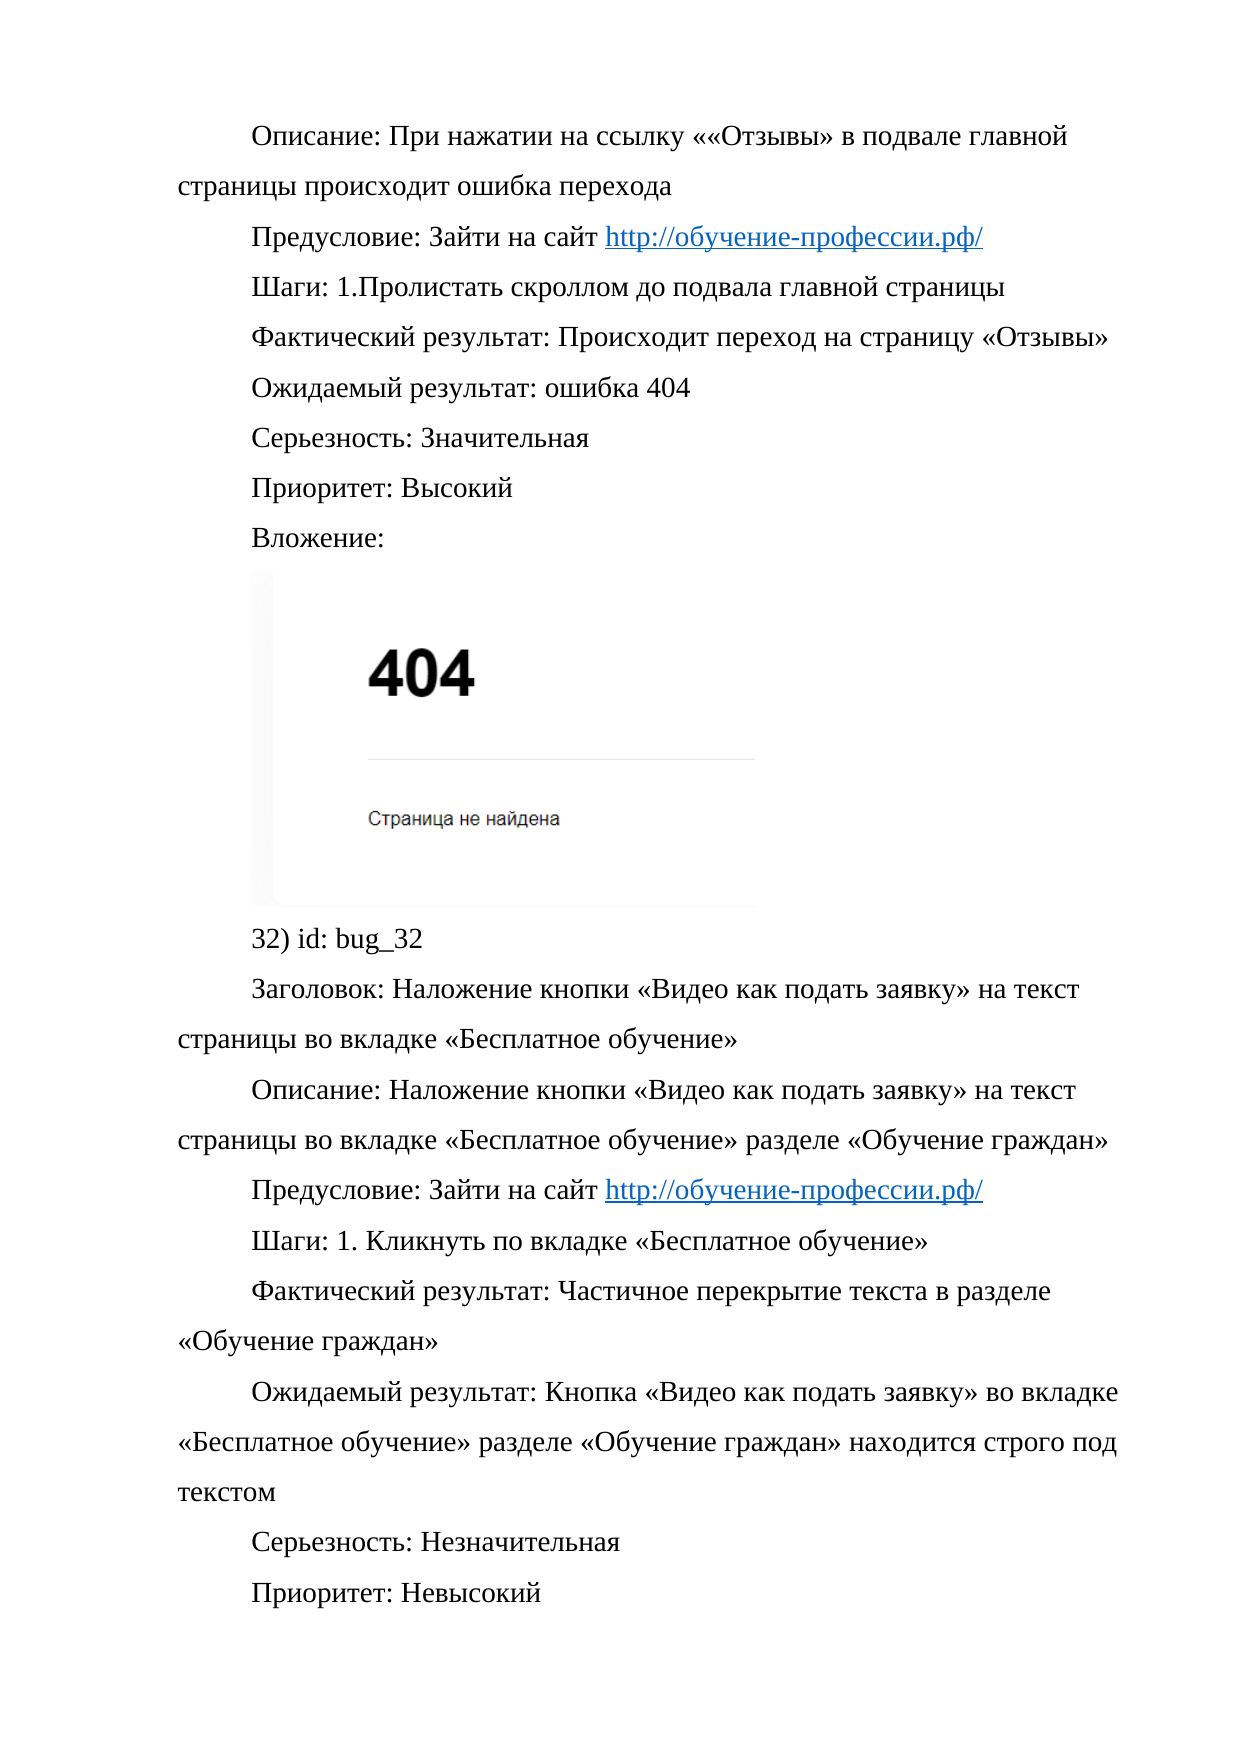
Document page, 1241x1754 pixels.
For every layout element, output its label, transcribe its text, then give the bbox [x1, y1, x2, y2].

text Описание: При нажатии на ссылку ««Отзывы» в подвале главной страницы происходит ошибка перехода [177, 118, 1152, 202]
text Приоритет: Высокий [177, 470, 1152, 504]
picture [251, 571, 755, 907]
text Заголовок: Наложение кнопки «Видео как подать заявку» на текст страницы во вкладке «Бесплатное обучение» [177, 971, 1152, 1055]
text Шаги: 1. Кликнуть по вкладке «Бесплатное обучение» [177, 1223, 1152, 1256]
text Предусловие: Зайти на сайт http://обучение-профессии.рф/ [177, 1172, 1152, 1206]
text Предусловие: Зайти на сайт http://обучение-профессии.рф/ [177, 219, 1152, 252]
text Фактический результат: Происходит переход на страницу «Отзывы» [177, 319, 1152, 353]
text 32) id: bug_32 [177, 921, 1152, 954]
text Шаги: 1.Пролистать скроллом до подвала главной страницы [177, 269, 1152, 303]
text Вложение: [177, 521, 1152, 554]
text Описание: Наложение кнопки «Видео как подать заявку» на текст страницы во вкладке «Бесплатное обучение» разделе «Обучение граждан» [177, 1072, 1152, 1156]
text Ожидаемый результат: ошибка 404 [177, 370, 1152, 403]
text Ожидаемый результат: Кнопка «Видео как подать заявку» во вкладке «Бесплатное обучение» разделе «Обучение граждан» находится строго под текстом [177, 1374, 1152, 1508]
text Серьезность: Значительная [177, 420, 1152, 453]
text Фактический результат: Частичное перекрытие текста в разделе «Обучение граждан» [177, 1273, 1152, 1357]
text Серьезность: Незначительная [177, 1524, 1152, 1558]
text Приоритет: Невысокий [177, 1575, 1152, 1608]
